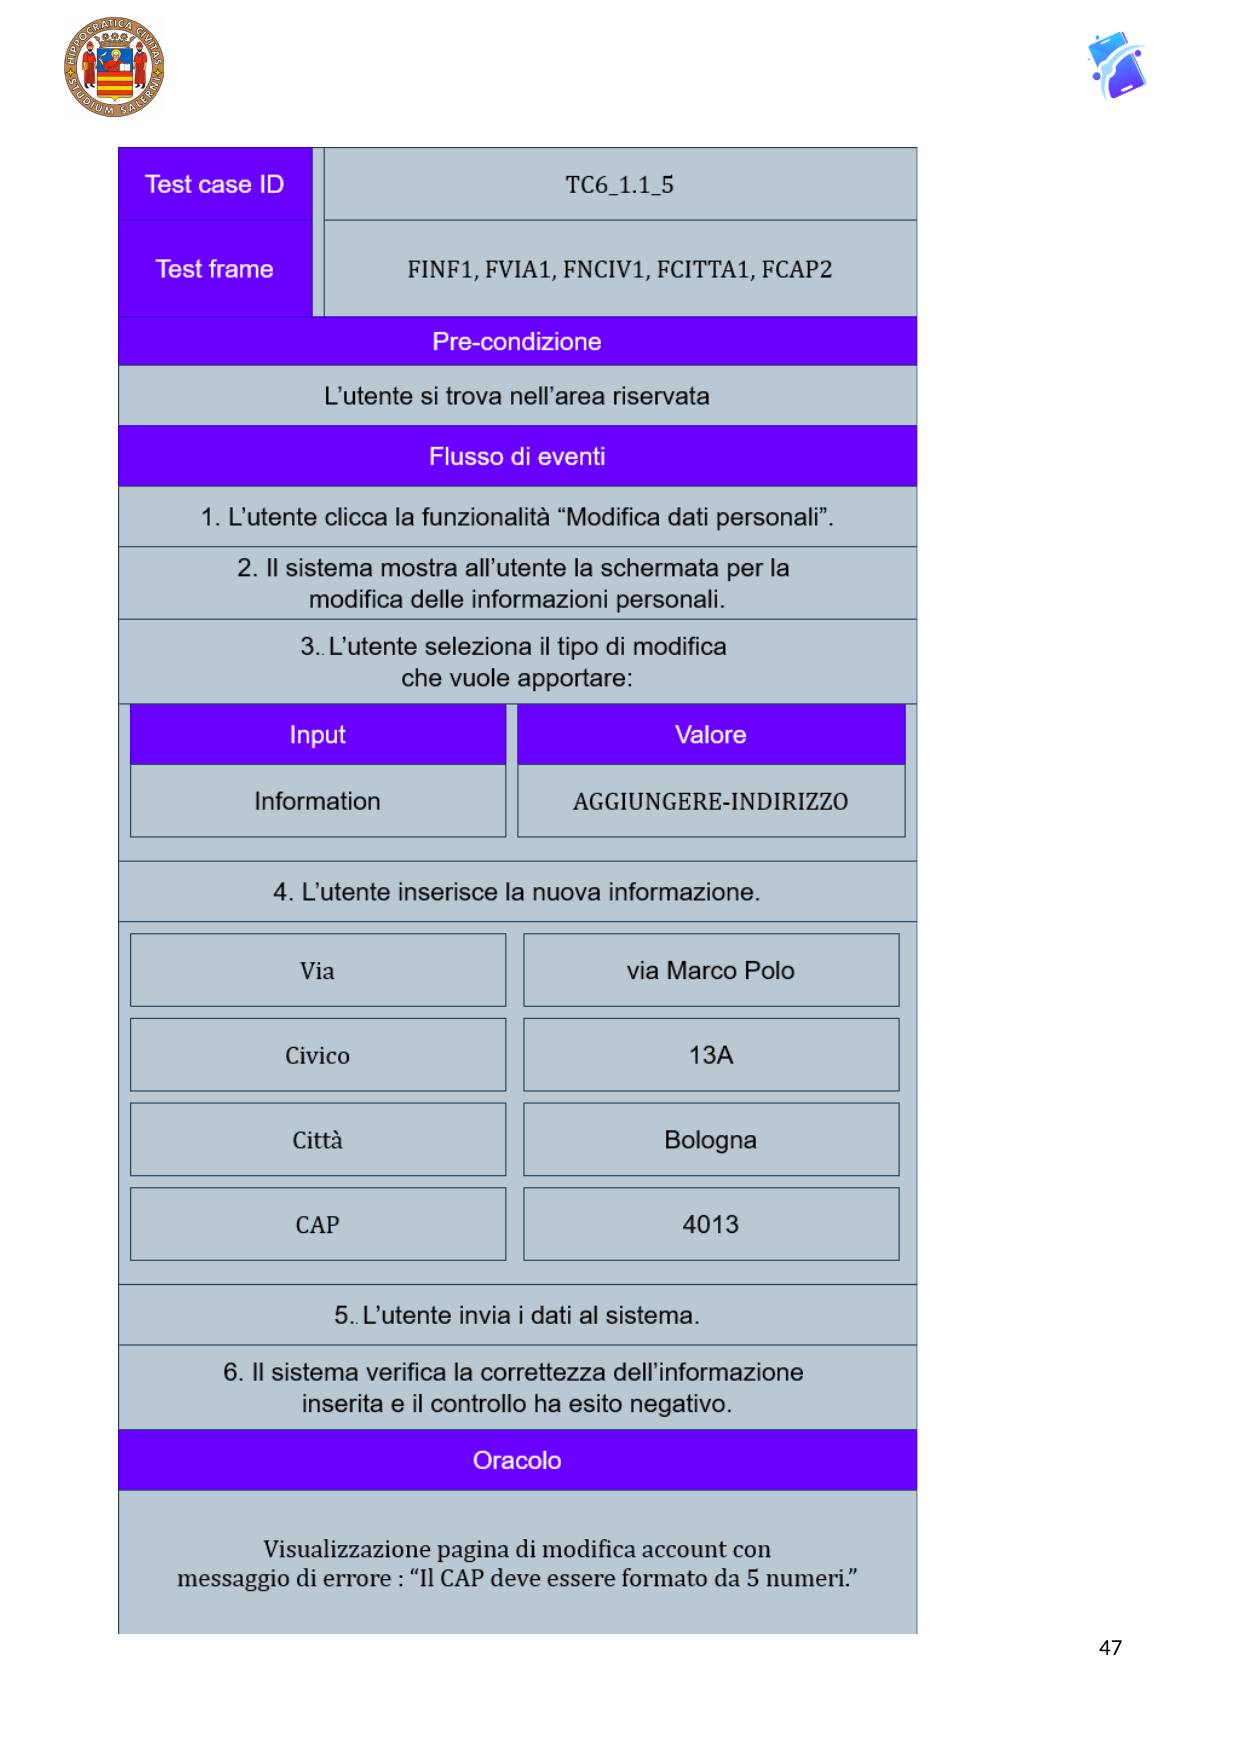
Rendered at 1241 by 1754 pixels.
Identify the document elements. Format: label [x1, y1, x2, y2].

picture [1061, 11, 1174, 133]
picture [63, 17, 164, 118]
picture [118, 147, 918, 1634]
